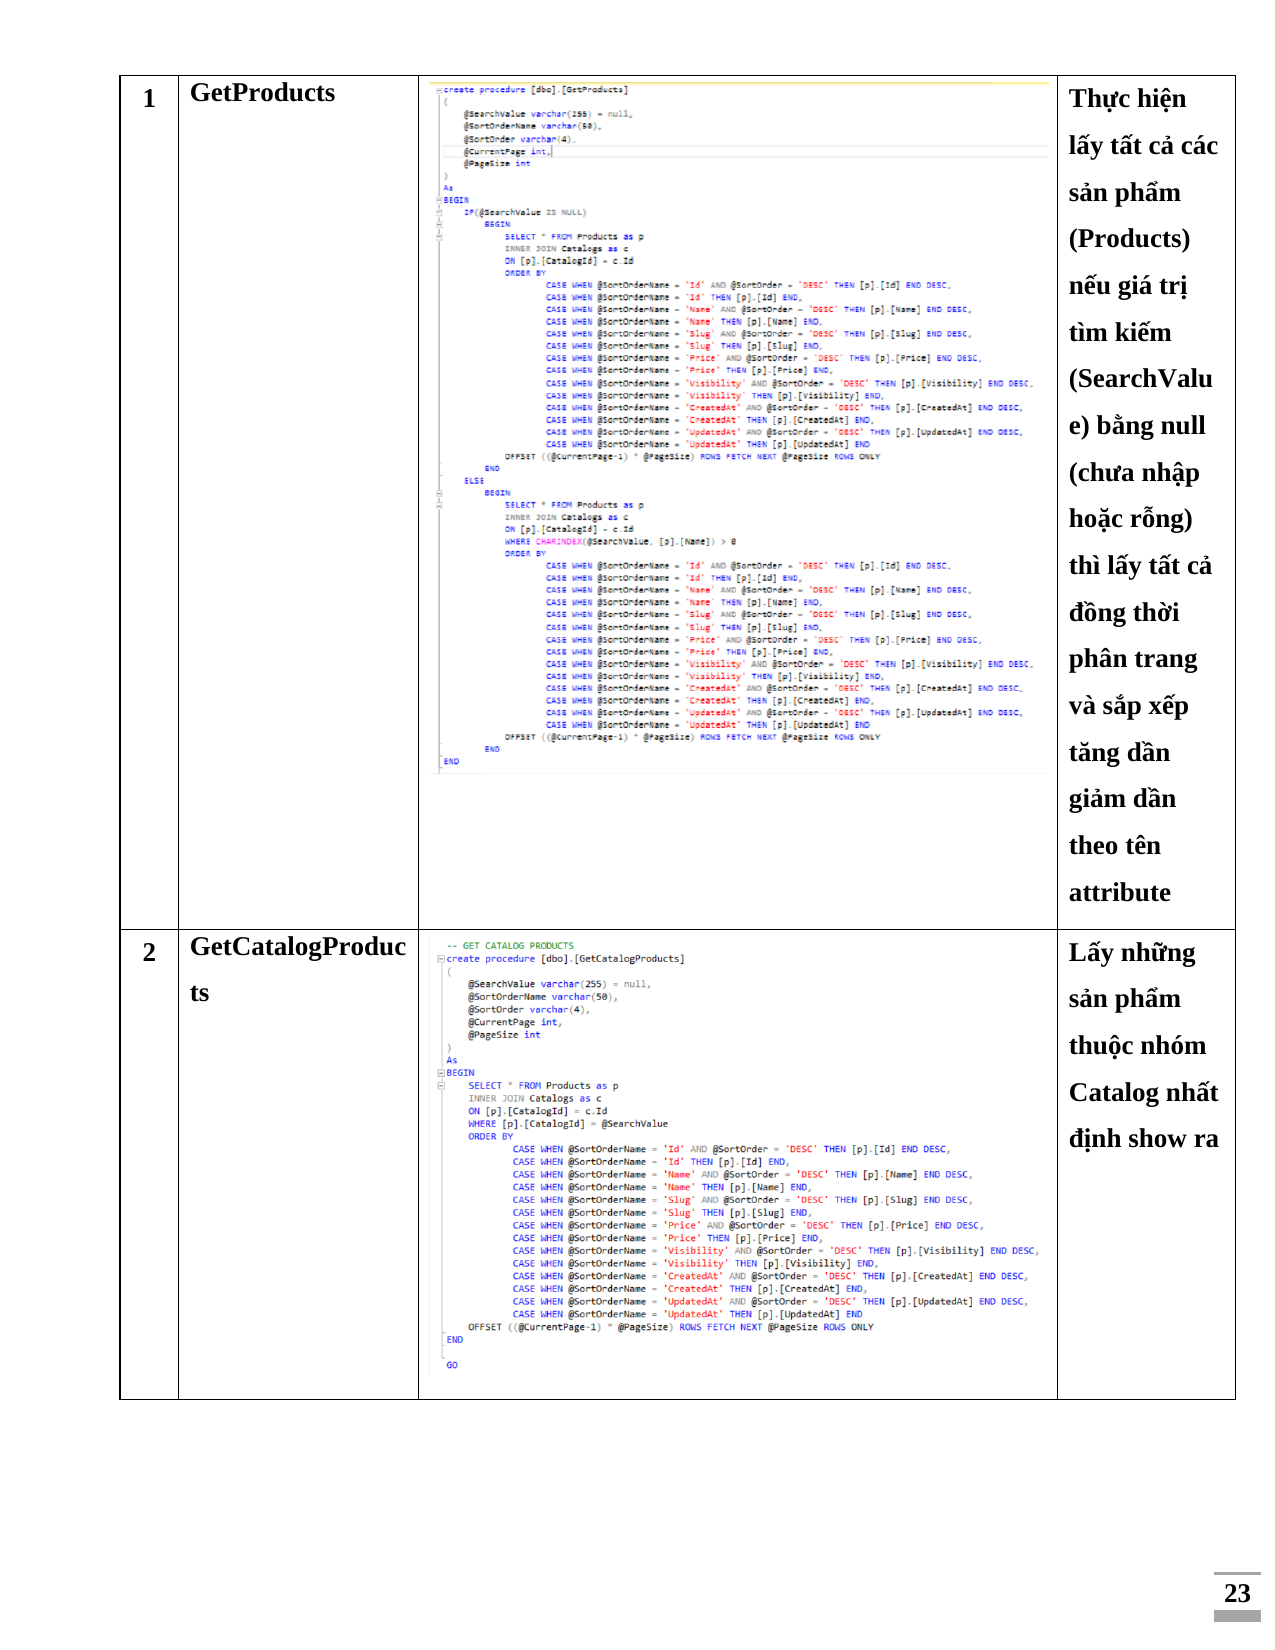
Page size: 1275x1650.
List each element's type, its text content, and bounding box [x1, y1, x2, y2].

table_cell [419, 76, 1057, 928]
table_cell [419, 930, 1057, 1398]
table_cell Lấy những sản phẩm thuộc nhóm Catalog nhất định show ra [1058, 930, 1235, 1398]
table_cell Thực hiện lấy tất cả các sản phẩm (Products) nếu giá trị tìm kiếm (SearchValue) bằng null (chưa nhập hoặc rỗng) thì lấy tất cả đồng thời phân trang và sắp xếp tăng dần giảm dần theo tên attribute [1058, 76, 1235, 928]
picture [429, 935, 1049, 1377]
table_cell GetProducts [179, 76, 418, 928]
picture [429, 82, 1049, 774]
table_cell GetCatalogProducts [179, 930, 418, 1398]
table_cell 1 [121, 76, 178, 928]
table_cell 2 [121, 930, 178, 1398]
